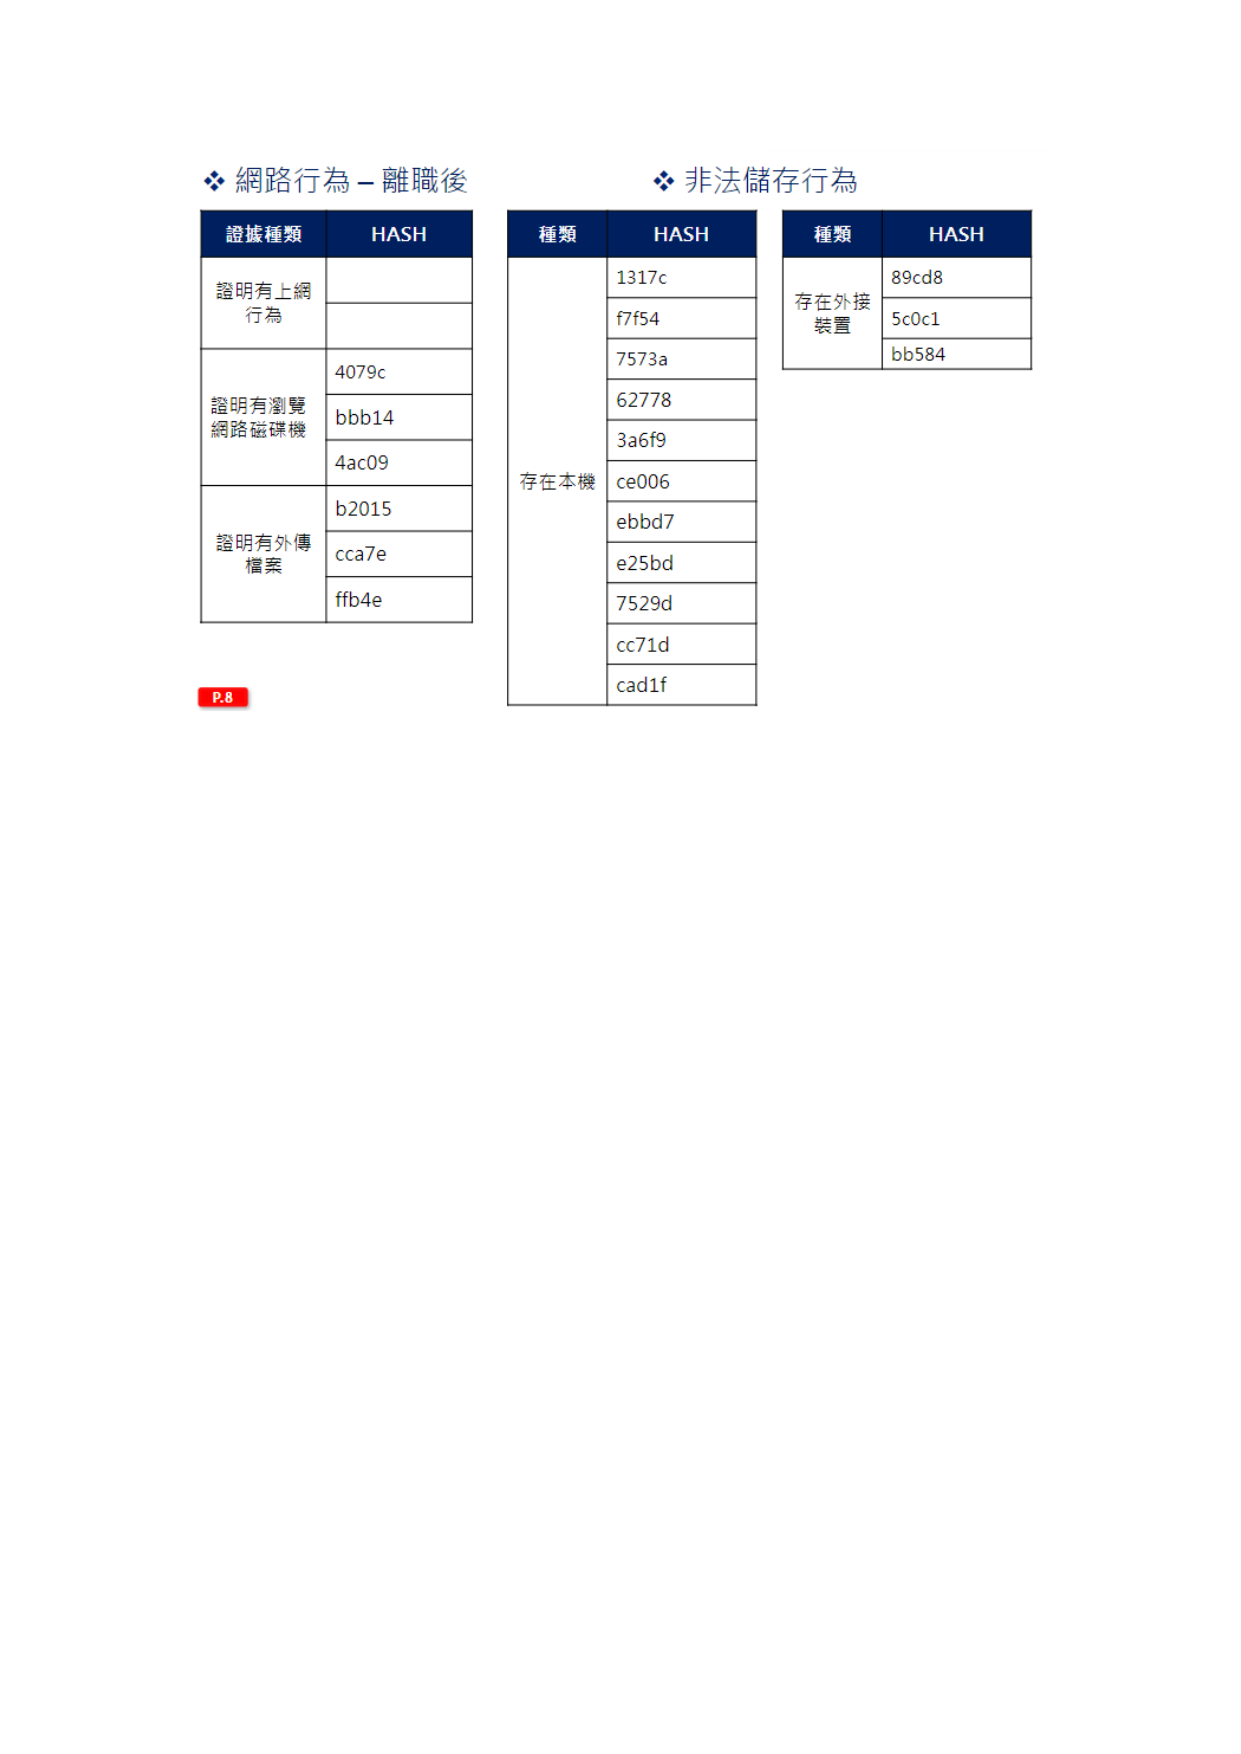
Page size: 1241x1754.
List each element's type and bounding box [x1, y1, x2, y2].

picture [187, 150, 1053, 711]
